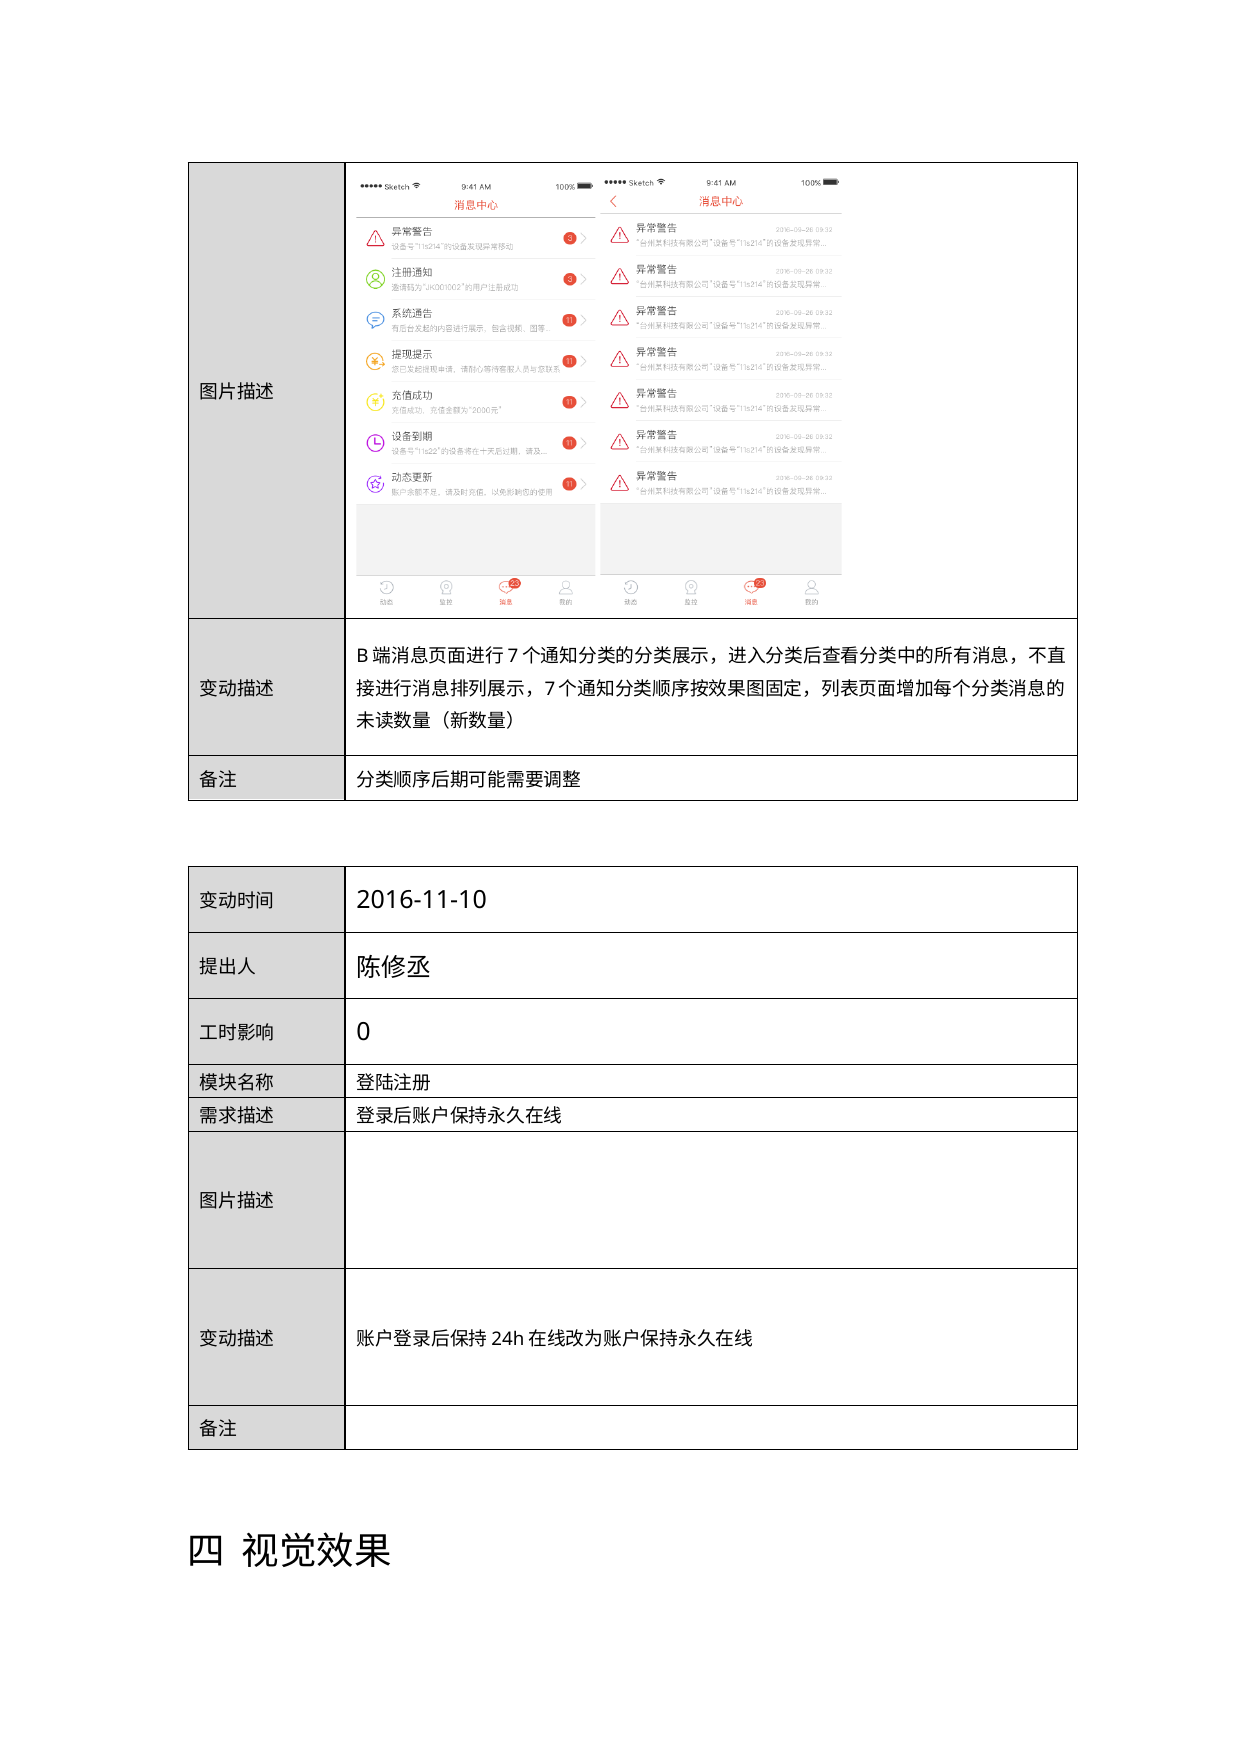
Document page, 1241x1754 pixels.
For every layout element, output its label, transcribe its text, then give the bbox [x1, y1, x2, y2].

table_cell 需求描述 [189, 1098, 344, 1131]
table_cell 备注 [189, 756, 344, 799]
table_cell 分类顺序后期可能需要调整 [346, 756, 1077, 799]
table_header 变动时间 [189, 867, 344, 932]
table_cell 陈修丞 [346, 933, 1077, 998]
table_cell 变动描述 [189, 619, 344, 755]
table_cell 提出人 [189, 933, 344, 998]
table_cell [346, 163, 1077, 618]
table_cell 0 [346, 999, 1077, 1064]
text 四 视觉效果 [187, 1515, 1053, 1580]
table_cell 账户登录后保持24h在线改为账户保持永久在线 [346, 1269, 1077, 1405]
table_cell 图片描述 [189, 1132, 344, 1268]
picture [356, 180, 596, 606]
table_cell 登录后账户保持永久在线 [346, 1098, 1077, 1131]
table_header 2016-11-10 [346, 867, 1077, 932]
table_cell 登陆注册 [346, 1065, 1077, 1097]
table_cell B端消息页面进行7个通知分类的分类展示，进入分类后查看分类中的所有消息，不直接进行消息排列展示，7个通知分类顺序按效果图固定，列表页面增加每个分类消息的未读数量（新数量） [346, 619, 1077, 755]
table_cell [346, 1406, 1077, 1449]
table_cell 备注 [189, 1406, 344, 1449]
table_cell 工时影响 [189, 999, 344, 1064]
table_cell 图片描述 [189, 163, 344, 618]
table_cell [346, 1132, 1077, 1268]
table_cell 变动描述 [189, 1269, 344, 1405]
picture [600, 176, 842, 606]
table_cell 模块名称 [189, 1065, 344, 1097]
